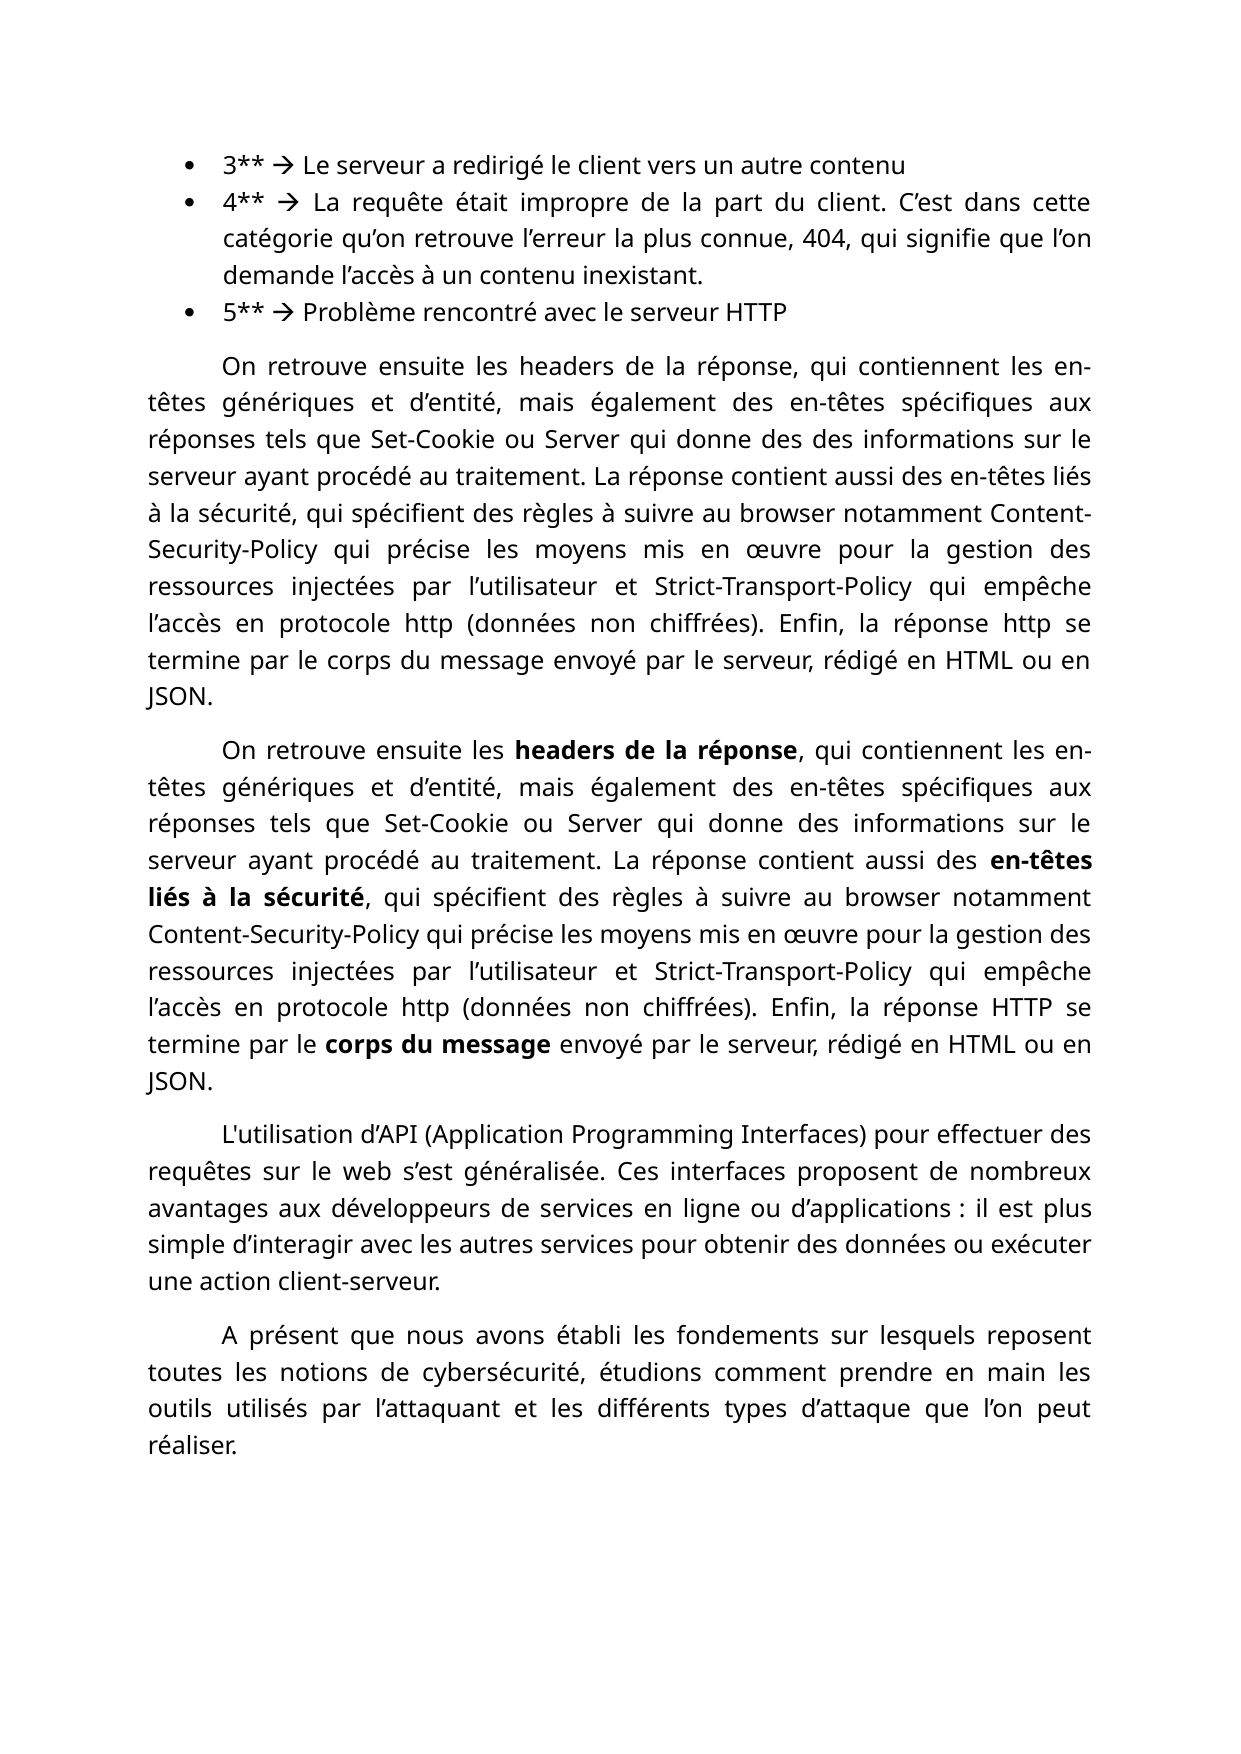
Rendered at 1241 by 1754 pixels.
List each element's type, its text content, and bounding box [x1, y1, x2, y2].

list 4** La requête était impropre de la part du client. C’est dans cette catégorie qu’on retrouve l’erreur la plus connue, 404, qui signifie que l’on demande l’accès à un contenu inexistant. [185, 184, 1093, 292]
text On retrouve ensuite les headers de la réponse, qui contiennent les en-têtes génériques et d’entité, mais également des en-têtes spécifiques aux réponses tels que Set-Cookie ou Server qui donne des informations sur le serveur ayant procédé au traitement. La réponse contient aussi des en-têtes liés à la sécurité, qui spécifient des règles à suivre au browser notamment Content-Security-Policy qui précise les moyens mis en œuvre pour la gestion des ressources injectées par l’utilisateur et Strict-Transport-Policy qui empêche l’accès en protocole http (données non chiffrées). Enfin, la réponse HTTP se termine par le corps du message envoyé par le serveur, rédigé en HTML ou en JSON. [148, 732, 1093, 1097]
text L'utilisation d’API (Application Programming Interfaces) pour effectuer des requêtes sur le web s’est généralisée. Ces interfaces proposent de nombreux avantages aux développeurs de services en ligne ou d’applications : il est plus simple d’interagir avec les autres services pour obtenir des données ou exécuter une action client-serveur. [148, 1117, 1093, 1298]
list 3** Le serveur a redirigé le client vers un autre contenu [185, 148, 1093, 182]
text A présent que nous avons établi les fondements sur lesquels reposent toutes les notions de cybersécurité, étudions comment prendre en main les outils utilisés par l’attaquant et les différents types d’attaque que l’on peut réaliser. [148, 1317, 1093, 1462]
list 5** Problème rencontré avec le serveur HTTP [185, 295, 1093, 329]
text On retrouve ensuite les headers de la réponse, qui contiennent les en-têtes génériques et d’entité, mais également des en-têtes spécifiques aux réponses tels que Set-Cookie ou Server qui donne des des informations sur le serveur ayant procédé au traitement. La réponse contient aussi des en-têtes liés à la sécurité, qui spécifient des règles à suivre au browser notamment Content-Security-Policy qui précise les moyens mis en œuvre pour la gestion des ressources injectées par l’utilisateur et Strict-Transport-Policy qui empêche l’accès en protocole http (données non chiffrées). Enfin, la réponse http se termine par le corps du message envoyé par le serveur, rédigé en HTML ou en JSON. [148, 348, 1093, 713]
